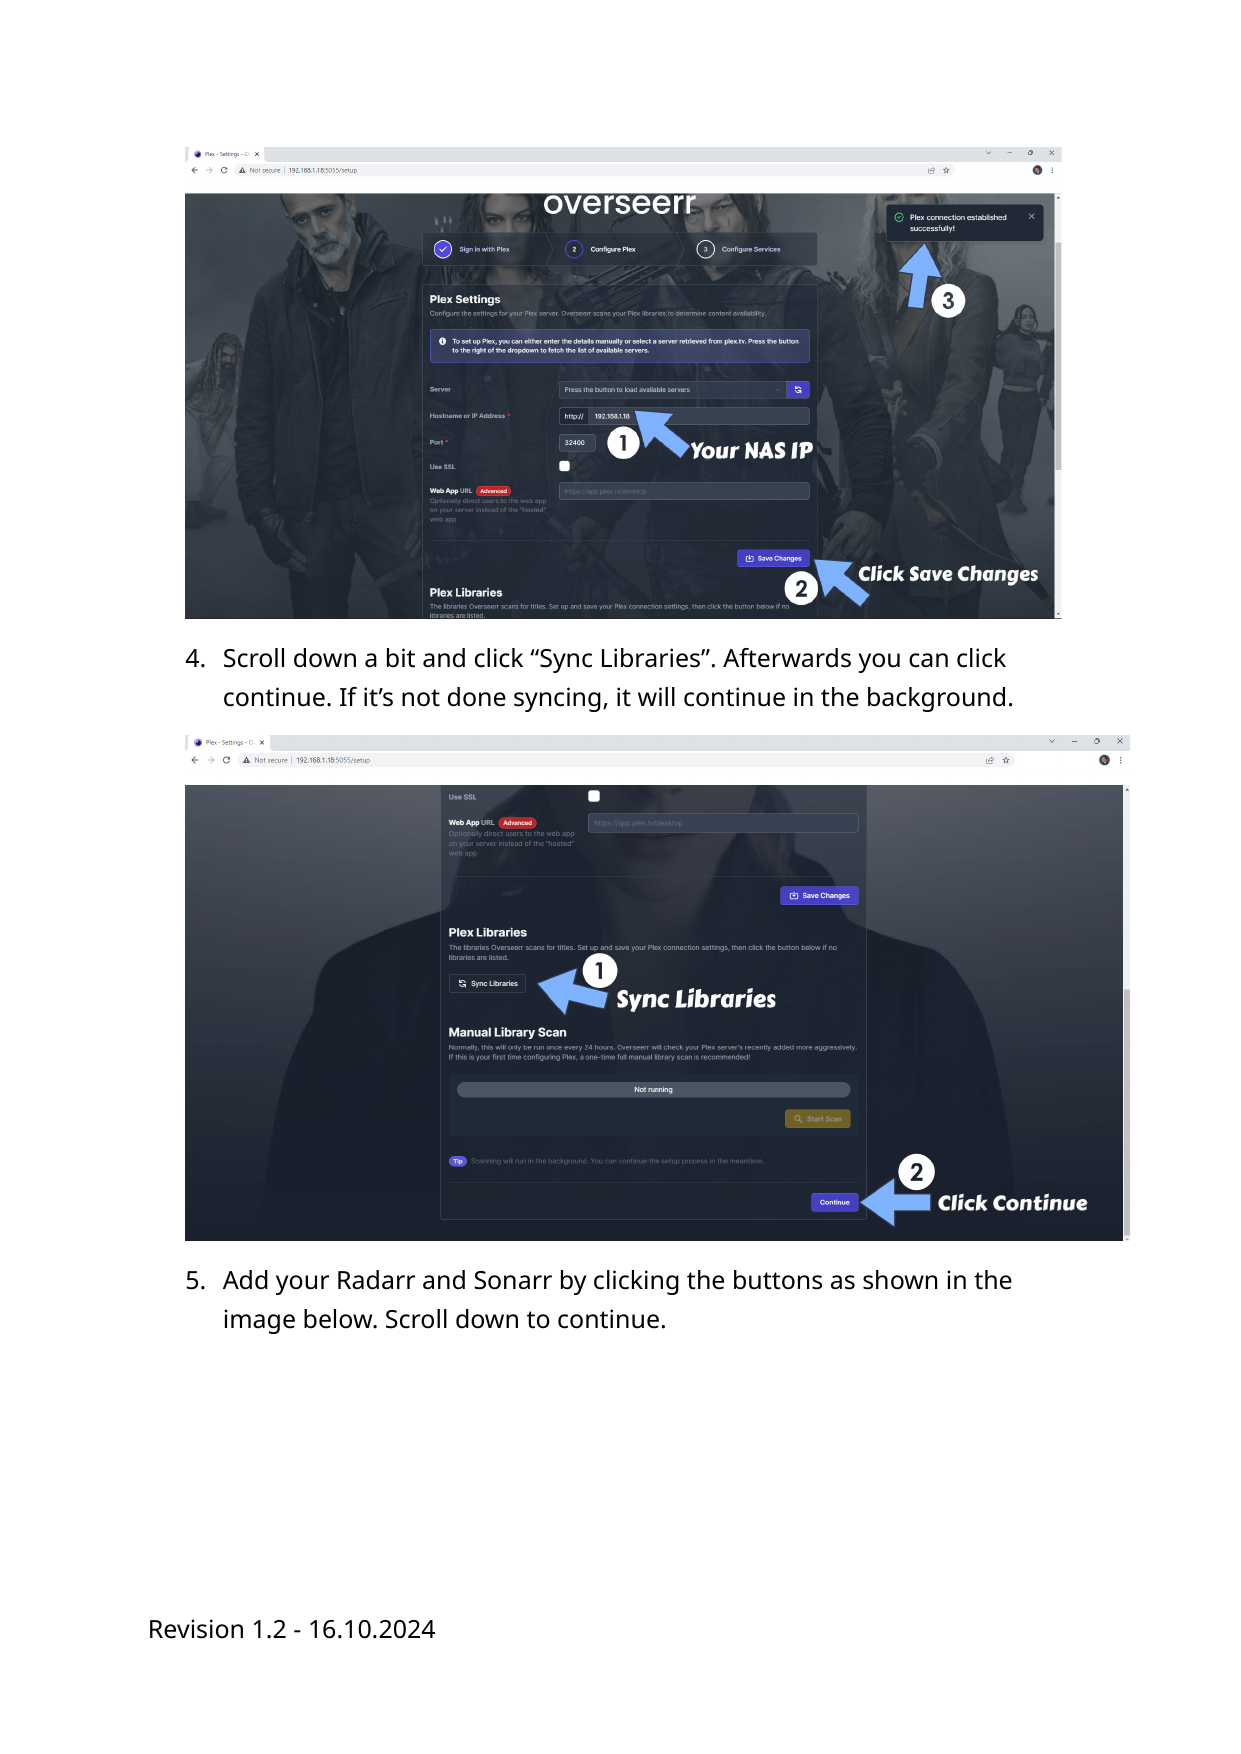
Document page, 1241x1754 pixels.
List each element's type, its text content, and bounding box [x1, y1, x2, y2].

list Add your Radarr and Sonarr by clicking the buttons as shown in the image below. Scroll down to continue. [185, 1262, 1093, 1336]
picture [185, 735, 1130, 1241]
picture [185, 147, 1062, 619]
list Scroll down a bit and click “Sync Libraries”. Afterwards you can click continue. If it’s not done syncing, it will continue in the background. [185, 641, 1093, 714]
